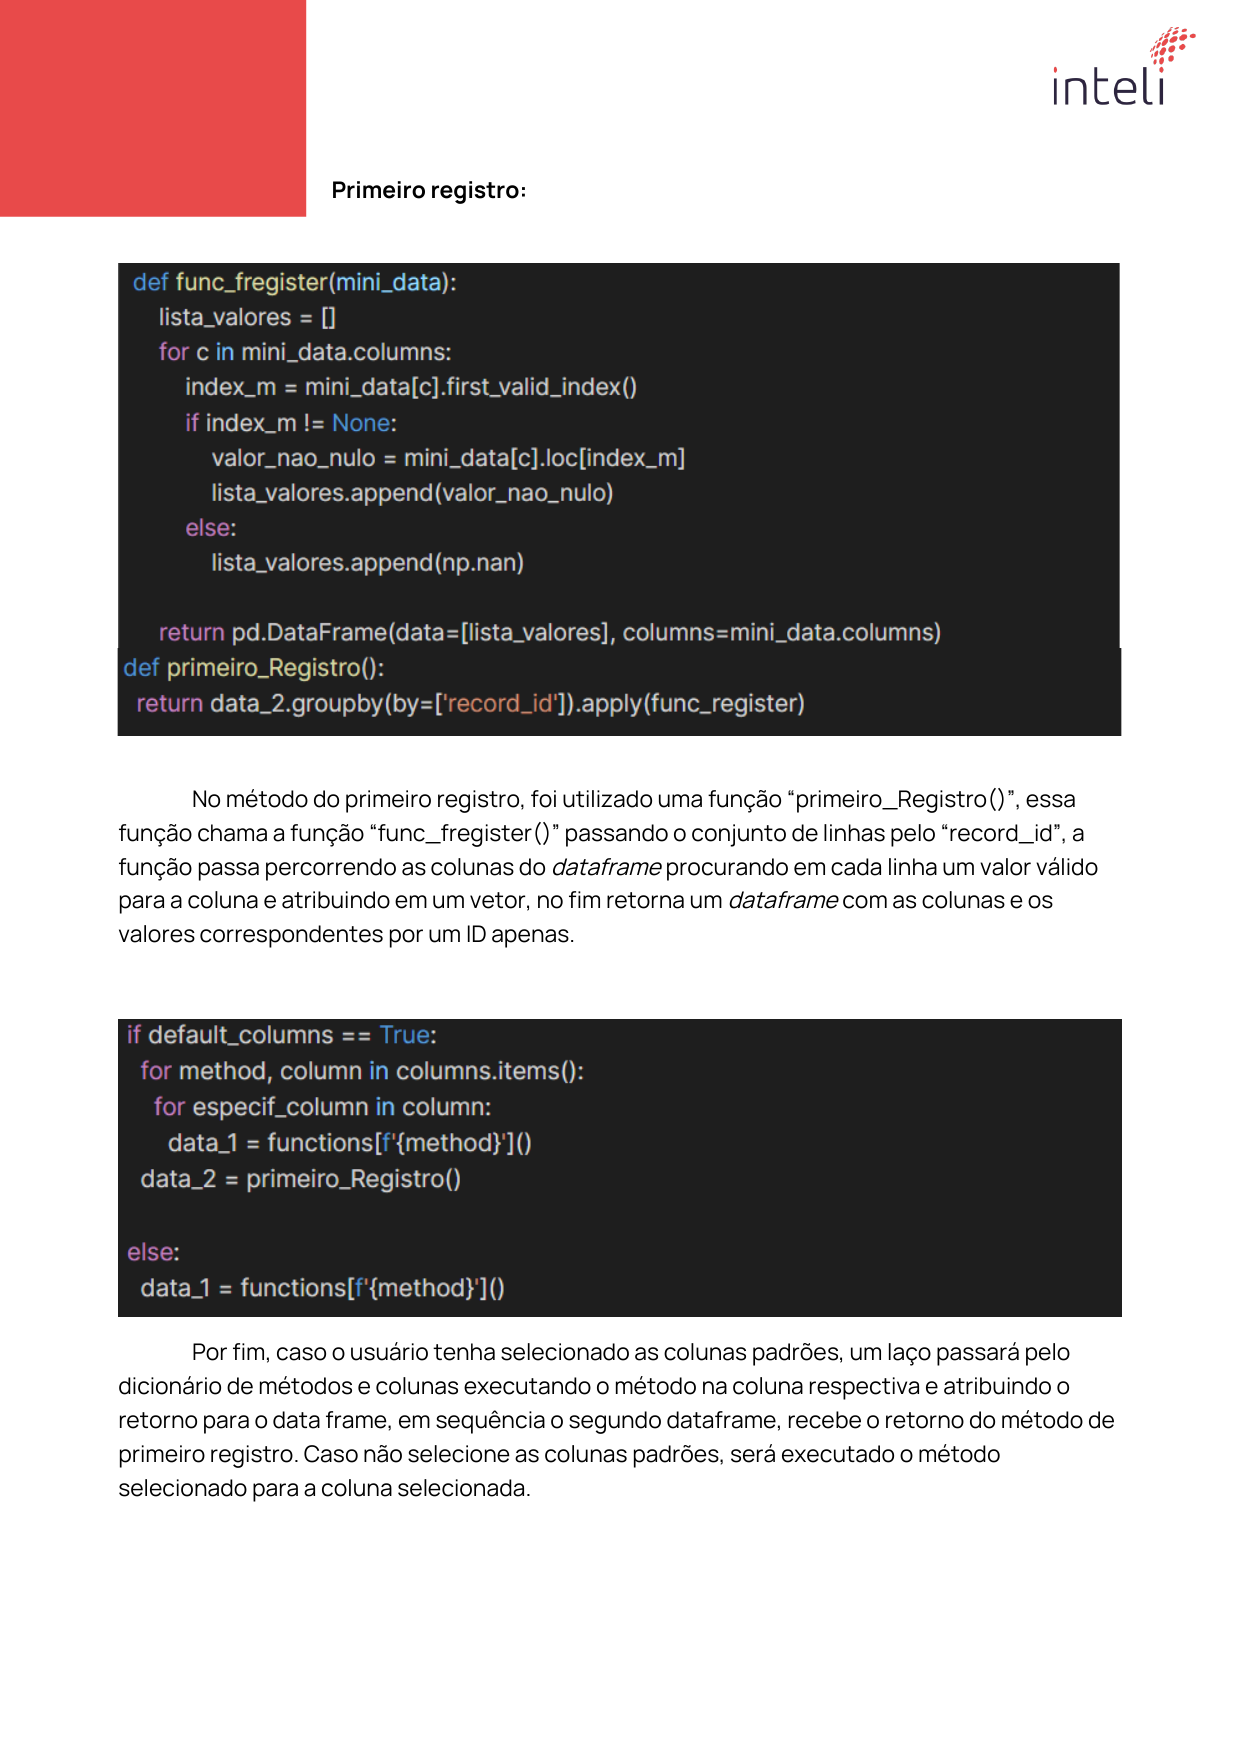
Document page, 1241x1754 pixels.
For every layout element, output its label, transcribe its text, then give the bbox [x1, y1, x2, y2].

text No método do primeiro registro, foi utilizado uma função “primeiro_Registro()”, essa função chama a função “func_fregister()” passando o conjunto de linhas pelo “record_id”, a função passa percorrendo as colunas do dataframe procurando em cada linha um valor válido para a coluna e atribuindo em um vetor, no fim retorna um dataframe com as colunas e os valores correspondentes por um ID apenas. [118, 783, 1122, 949]
text Por fim, caso o usuário tenha selecionado as colunas padrões, um laço passará pelo dicionário de métodos e colunas executando o método na coluna respectiva e atribuindo o retorno para o data frame, em sequência o segundo dataframe, recebe o retorno do método de primeiro registro. Caso não selecione as colunas padrões, será executado o método selecionado para a coluna selecionada. [118, 1336, 1122, 1503]
picture [118, 1019, 1122, 1317]
picture [117, 263, 1122, 736]
text Primeiro registro: [118, 174, 1122, 206]
picture [0, 0, 307, 217]
picture [1053, 27, 1196, 105]
